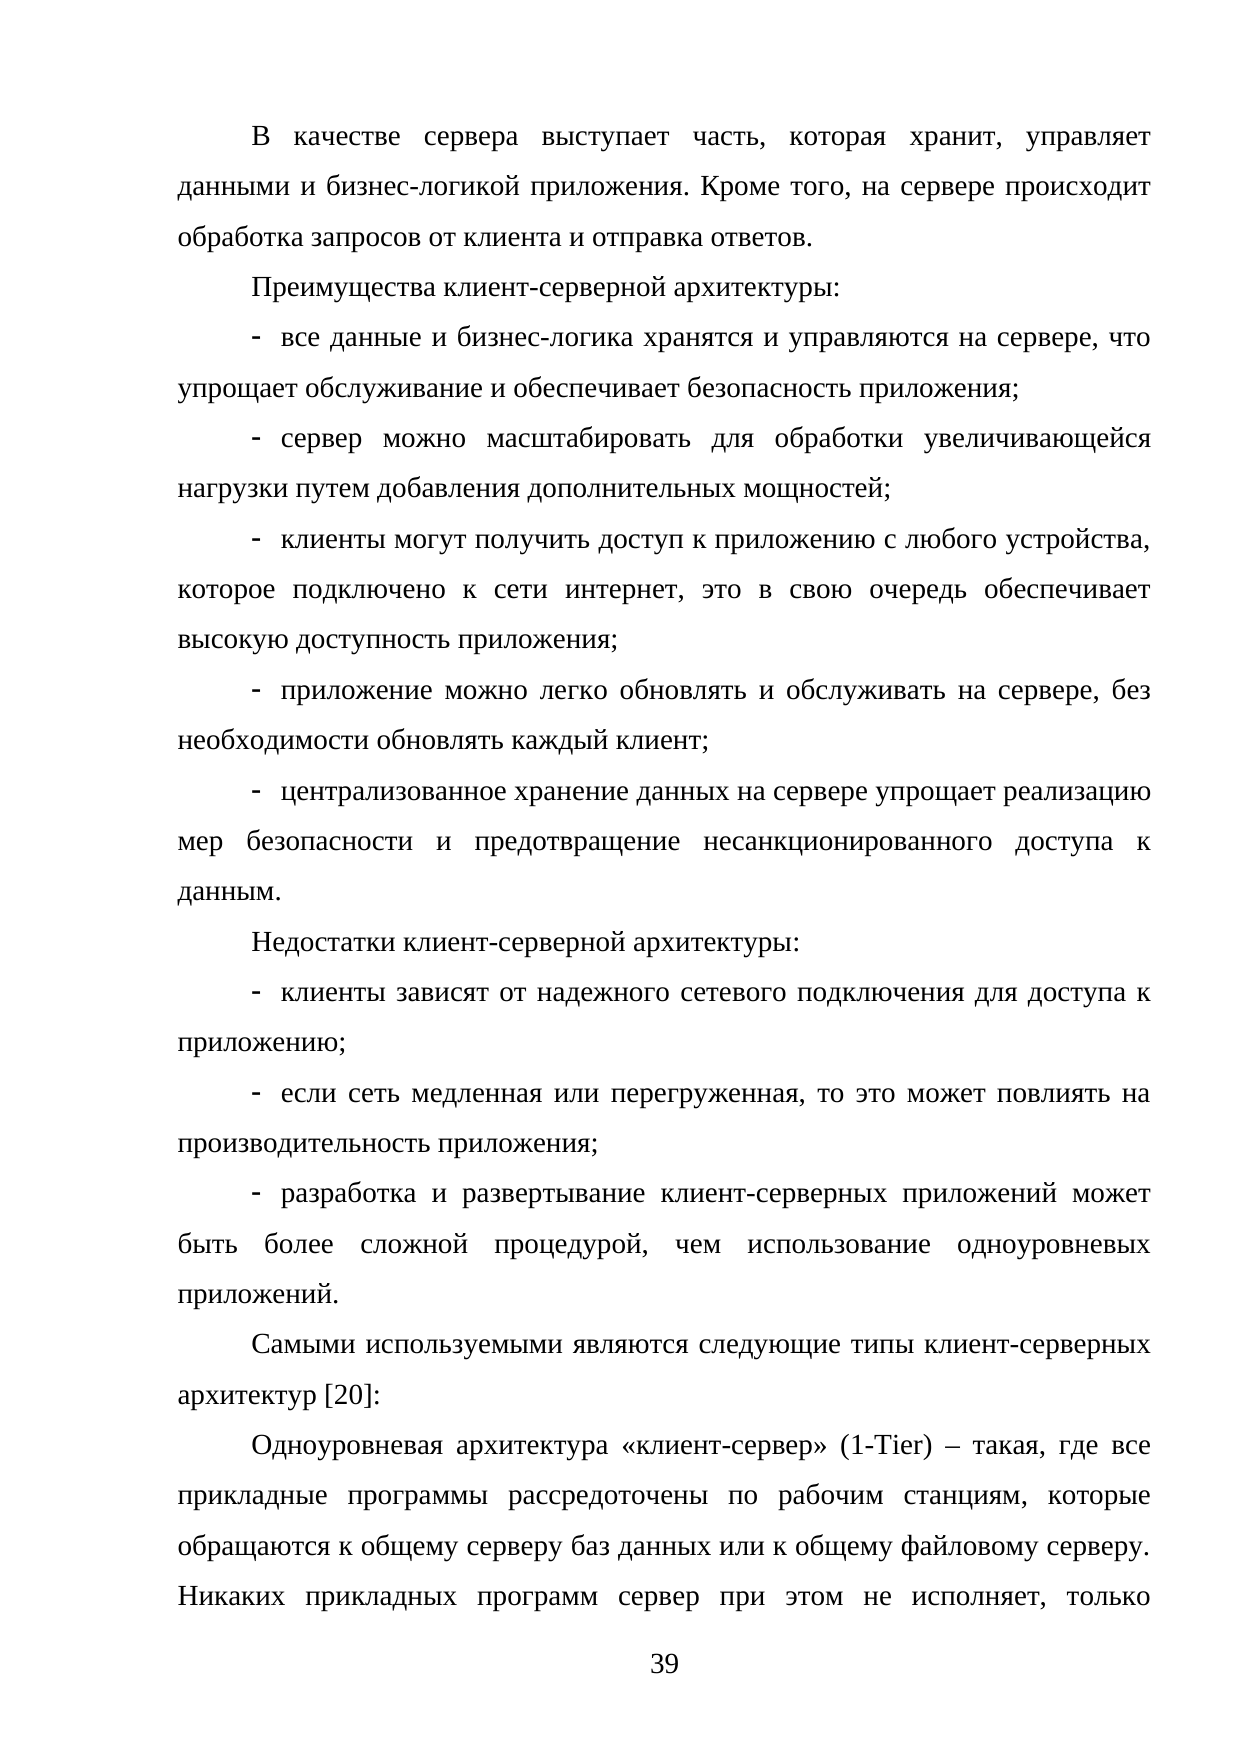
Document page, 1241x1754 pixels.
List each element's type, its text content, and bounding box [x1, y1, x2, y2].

text если сеть медленная или перегруженная, то это может повлиять на производительность приложения; [177, 1075, 1152, 1159]
text приложение можно легко обновлять и обслуживать на сервере, без необходимости обновлять каждый клиент; [177, 672, 1152, 756]
text сервер можно масштабировать для обработки увеличивающейся нагрузки путем добавления дополнительных мощностей; [177, 420, 1152, 504]
text централизованное хранение данных на сервере упрощает реализацию мер безопасности и предотвращение несанкционированного доступа к данным. [177, 773, 1152, 907]
text разработка и развертывание клиент-серверных приложений может быть более сложной процедурой, чем использование одноуровневых приложений. [177, 1175, 1152, 1310]
text Самыми используемыми являются следующие типы клиент-серверных архитектур [20]: [177, 1326, 1152, 1410]
text клиенты зависят от надежного сетевого подключения для доступа к приложению; [177, 974, 1152, 1058]
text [177, 1427, 1152, 1612]
text клиенты могут получить доступ к приложению с любого устройства, которое подключено к сети интернет, это в свою очередь обеспечивает высокую доступность приложения; [177, 521, 1152, 655]
text Недостатки клиент-серверной архитектуры: [177, 924, 1152, 957]
text В качестве сервера выступает часть, которая хранит, управляет данными и бизнес-логикой приложения. Кроме того, на сервере происходит обработка запросов от клиента и отправка ответов. [177, 118, 1152, 252]
text Преимущества клиент-серверной архитектуры: [177, 269, 1152, 303]
text все данные и бизнес-логика хранятся и управляются на сервере, что упрощает обслуживание и обеспечивает безопасность приложения; [177, 319, 1152, 403]
